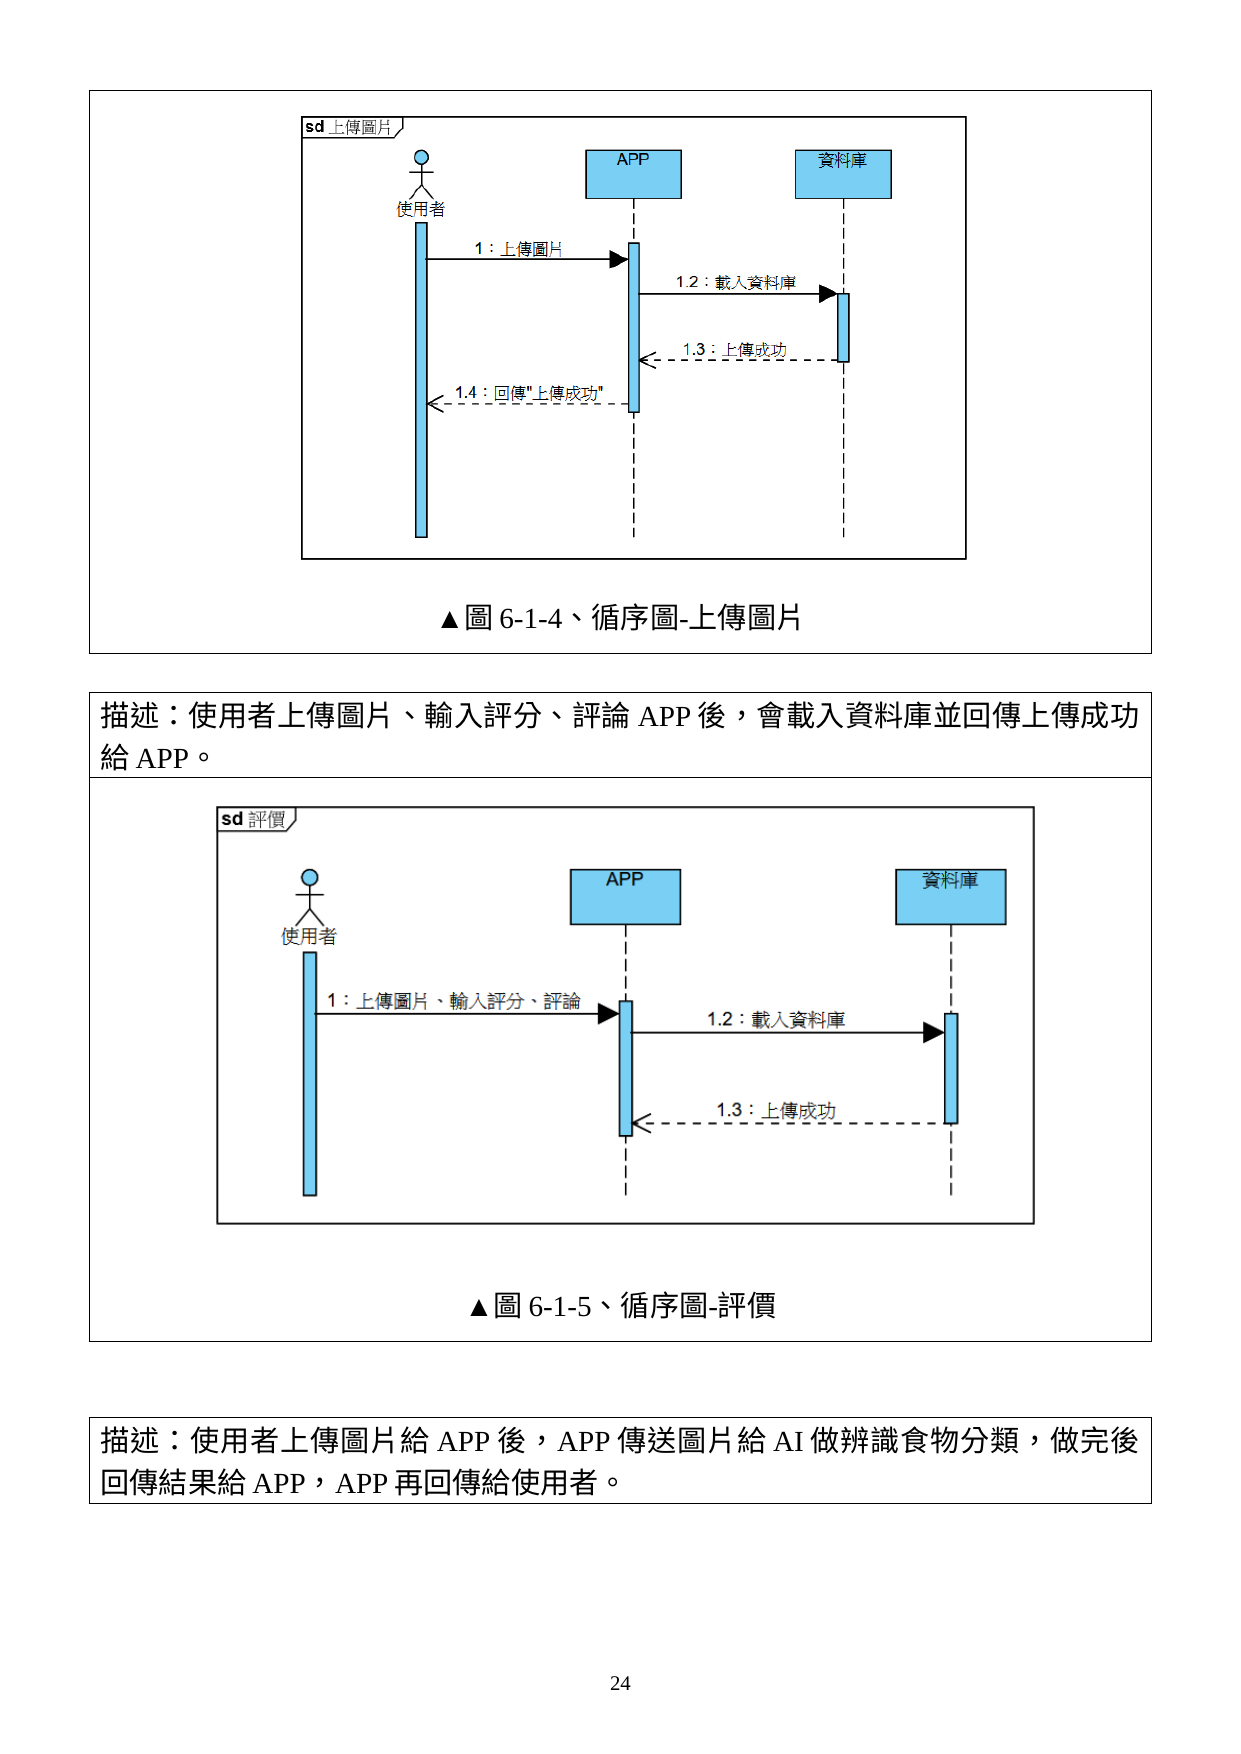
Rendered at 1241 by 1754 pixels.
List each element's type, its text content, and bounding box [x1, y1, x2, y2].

picture [297, 110, 971, 562]
table_header 描述：使用者上傳圖片給APP後，APP傳送圖片給AI做辨識食物分類，做完後回傳結果給APP，APP再回傳給使用者。 [90, 1418, 1151, 1502]
table_header 描述：使用者上傳圖片、輸入評分、評論APP後，會載入資料庫並回傳上傳成功給APP。 [90, 693, 1151, 777]
table_cell ▲圖6-1-5、循序圖-評價 [90, 778, 1151, 1341]
table_cell ▲圖6-1-4、循序圖-上傳圖片 [90, 91, 1151, 653]
picture [211, 800, 1041, 1230]
